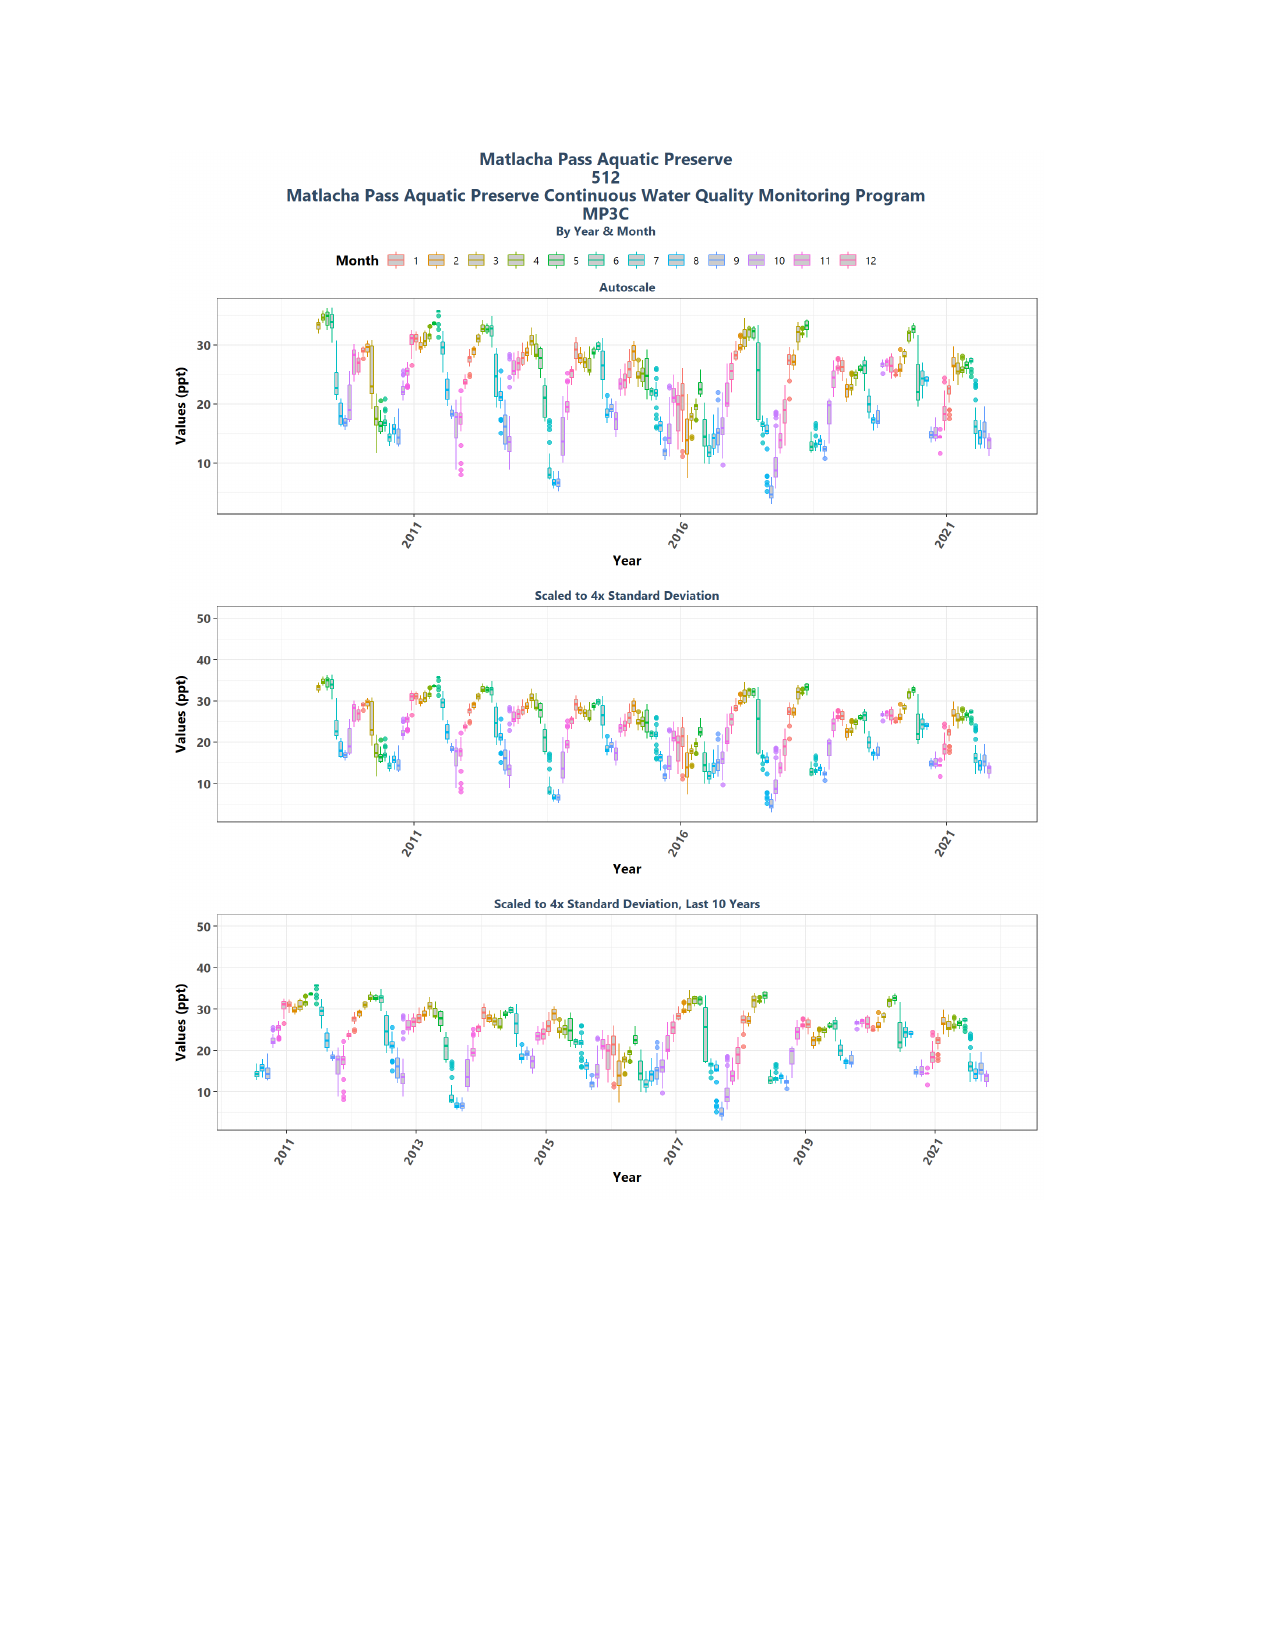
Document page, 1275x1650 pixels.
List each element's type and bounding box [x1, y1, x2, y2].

picture [168, 150, 1044, 1200]
